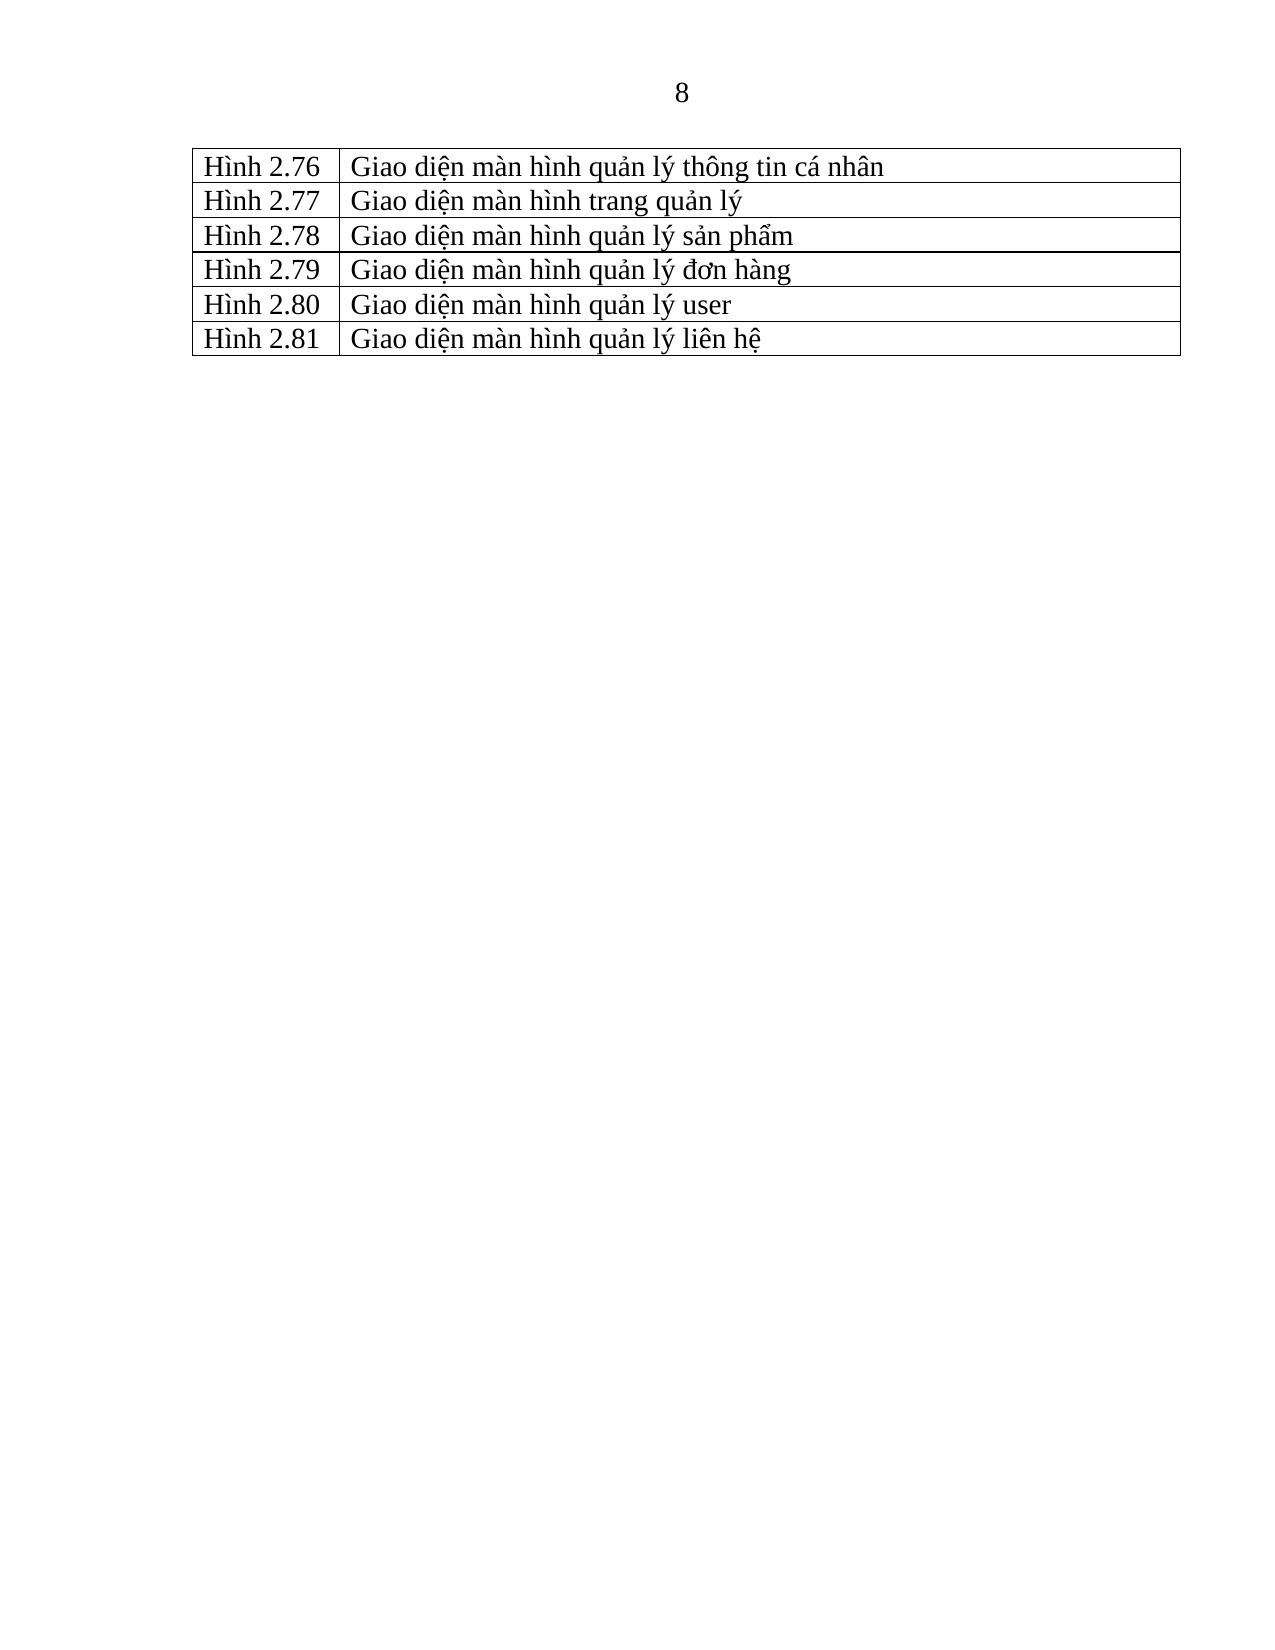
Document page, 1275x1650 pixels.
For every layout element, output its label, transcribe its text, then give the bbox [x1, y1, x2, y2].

table_cell Hình 2.81 [193, 322, 339, 355]
table_cell Giao diện màn hình quản lý sản phẩm [340, 218, 1180, 251]
table_cell Giao diện màn hình quản lý liên hệ [340, 322, 1180, 355]
table_cell Hình 2.79 [193, 253, 339, 286]
table_cell Giao diện màn hình quản lý user [340, 287, 1180, 321]
table_cell Giao diện màn hình quản lý thông tin cá nhân [340, 149, 1180, 182]
table_cell Hình 2.77 [193, 183, 339, 217]
table_cell Giao diện màn hình trang quản lý [340, 183, 1180, 217]
table_cell Giao diện màn hình quản lý đơn hàng [340, 253, 1180, 286]
table_cell Hình 2.76 [193, 149, 339, 182]
table_cell Hình 2.80 [193, 287, 339, 321]
table_cell Hình 2.78 [193, 218, 339, 251]
